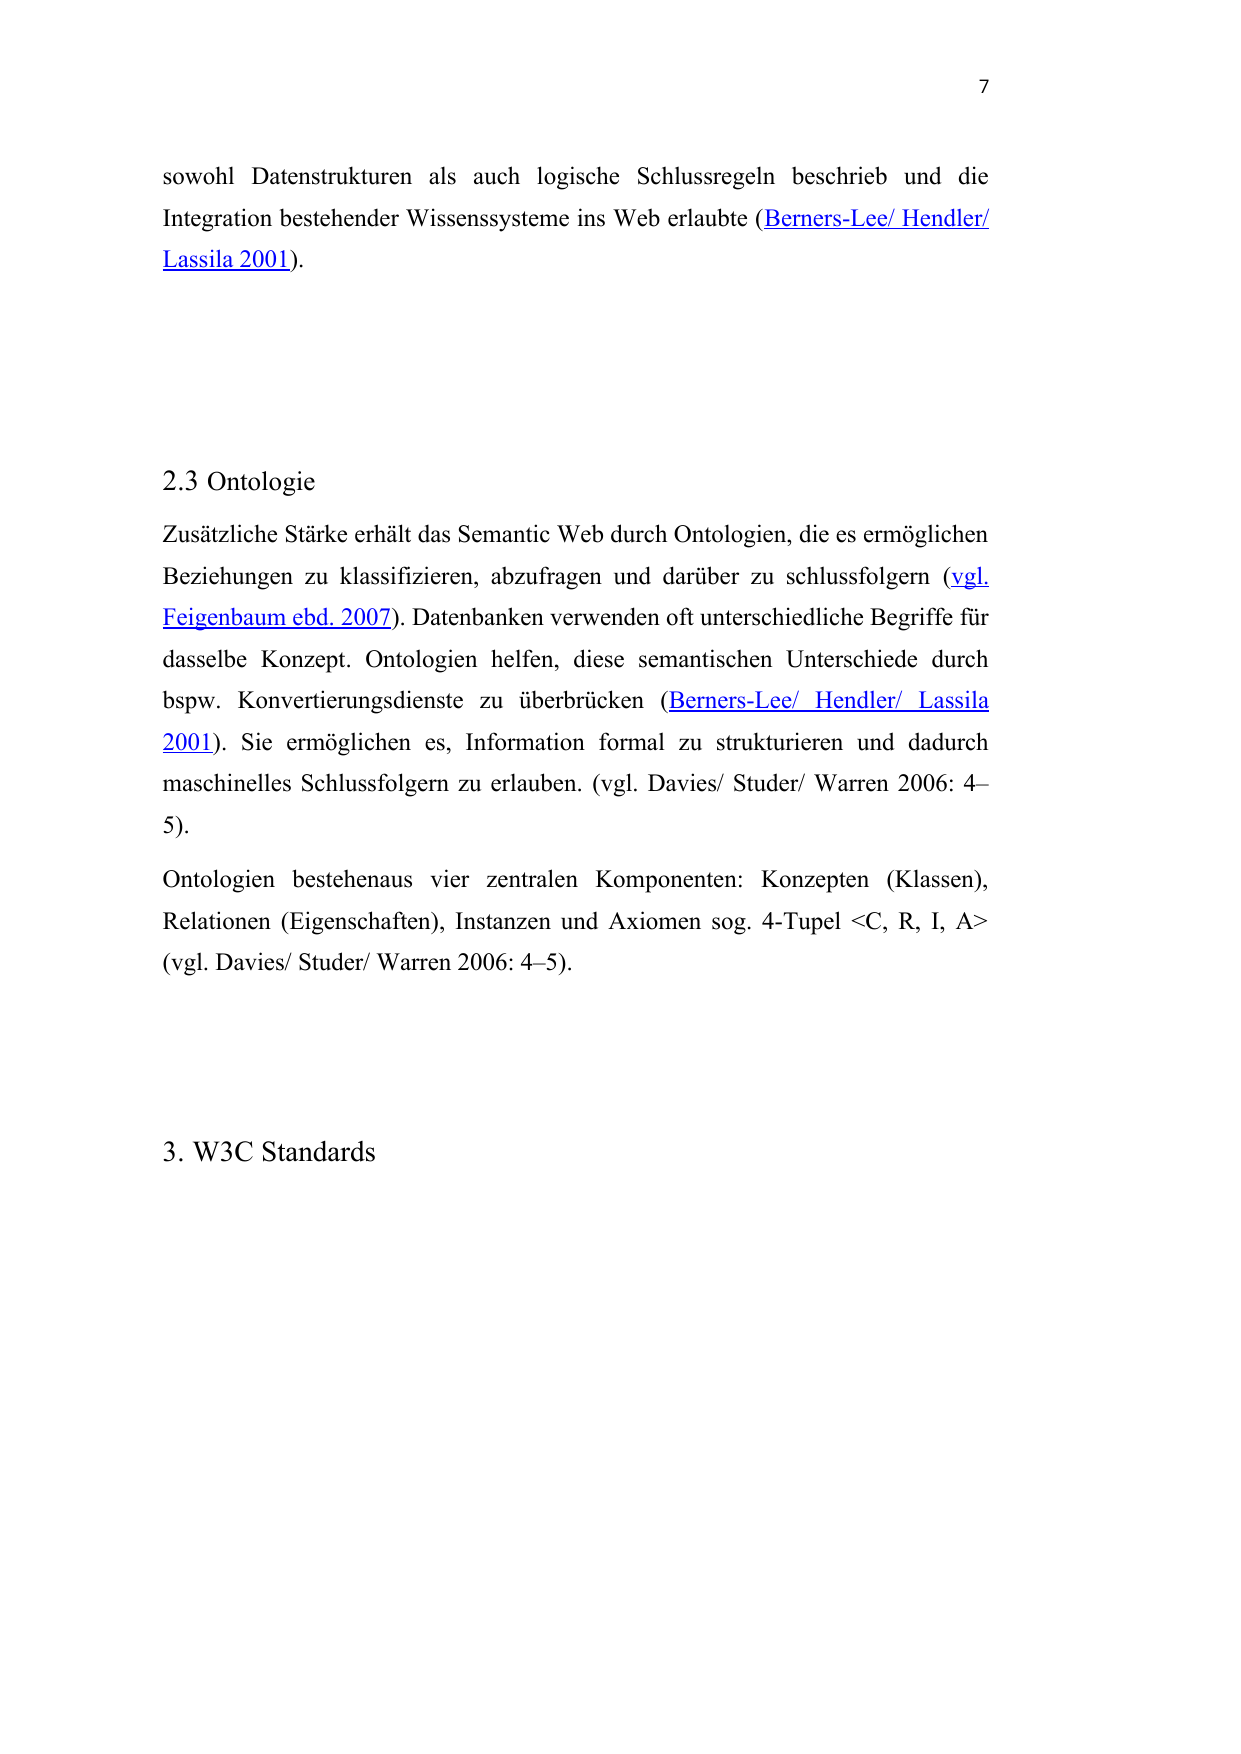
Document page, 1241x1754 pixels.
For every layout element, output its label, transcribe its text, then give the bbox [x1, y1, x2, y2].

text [162, 162, 989, 273]
text Ontologien bestehenaus vier zentralen Komponenten: Konzepten (Klassen), Relationen (Eigenschaften), Instanzen und Axiomen sog. 4-Tupel <C, R, I, A> (vgl. Davies/ Studer/ Warren 2006: 4–5). [162, 865, 989, 976]
subtitle Ontologie [162, 470, 989, 495]
text Zusätzliche Stärke erhält das Semantic Web durch Ontologien, die es ermöglichen Beziehungen zu klassifizieren, abzufragen und darüber zu schlussfolgern (vgl. Feigenbaum ebd. 2007). Datenbanken verwenden oft unterschiedliche Begriffe für dasselbe Konzept. Ontologien helfen, diese semantischen Unterschiede durch bspw. Konvertierungsdienste zu überbrücken (Berners-Lee/ Hendler/ Lassila 2001). Sie ermöglichen es, Information formal zu strukturieren und dadurch maschinelles Schlussfolgern zu erlauben. (vgl. Davies/ Studer/ Warren 2006: 4–5). [162, 520, 989, 839]
subtitle W3C Standards [162, 1136, 989, 1168]
